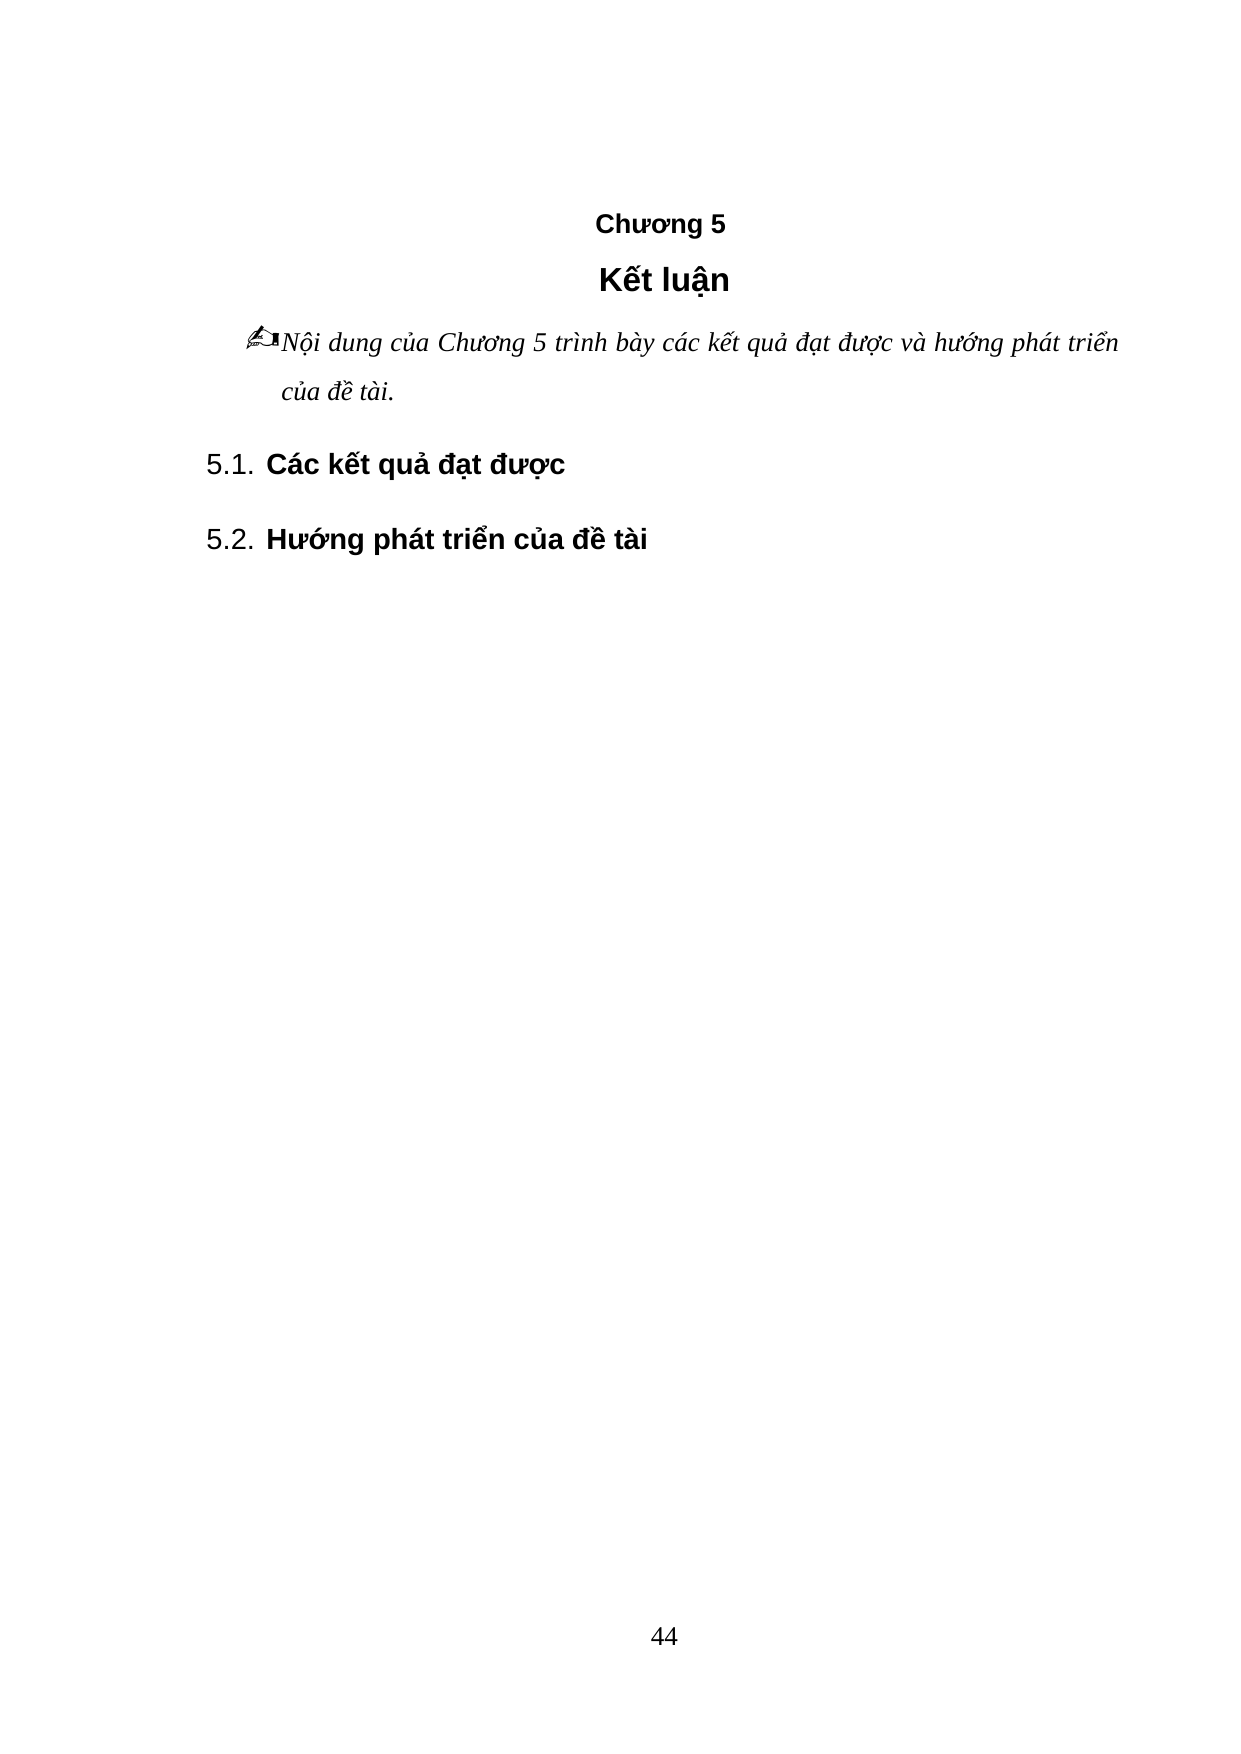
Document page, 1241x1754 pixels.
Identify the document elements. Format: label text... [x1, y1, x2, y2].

subtitle Các kết quả đạt được [206, 447, 1122, 480]
text Nội dung của Chương 5 trình bày các kết quả đạt được và hướng phát triển của đề tài. [244, 324, 1122, 406]
subtitle Kết luận [206, 202, 1122, 298]
subtitle Hướng phát triển của đề tài [206, 522, 1122, 556]
